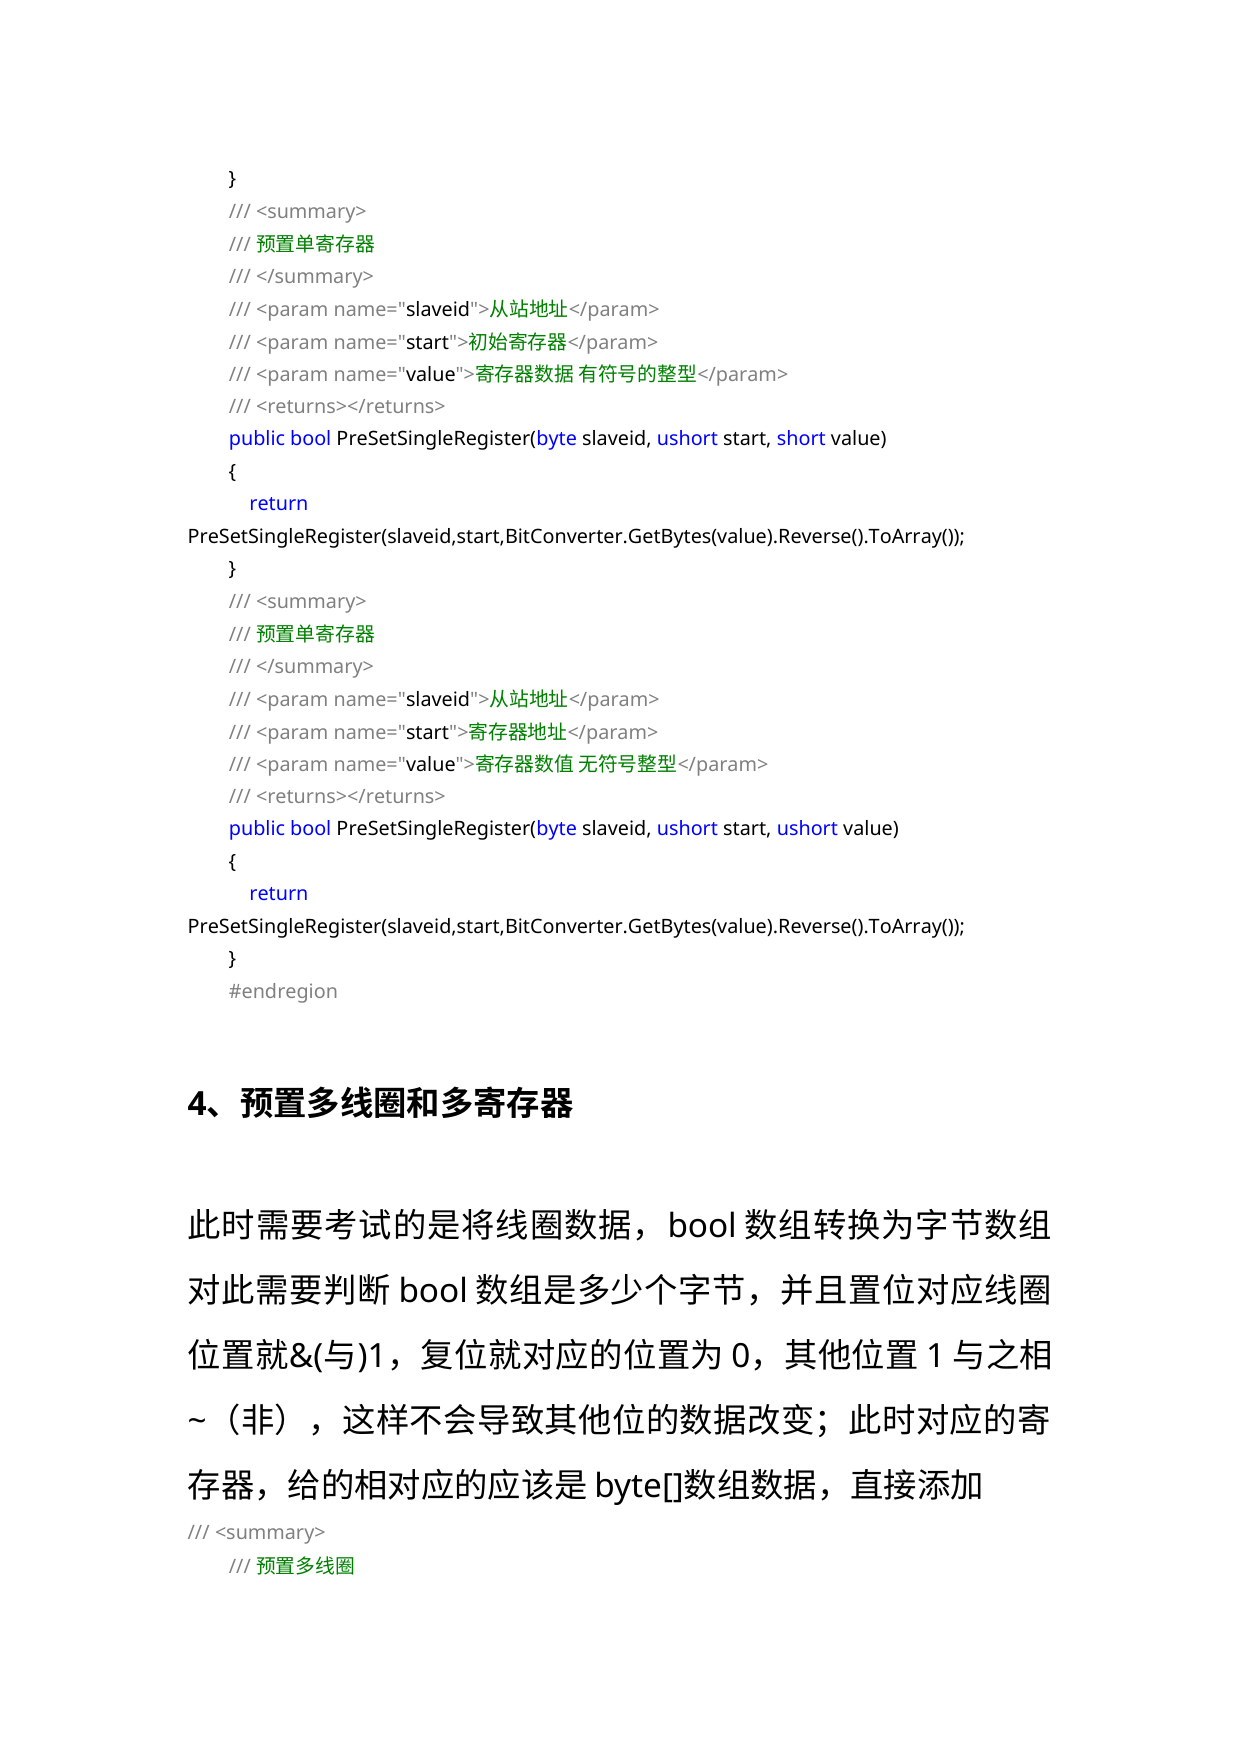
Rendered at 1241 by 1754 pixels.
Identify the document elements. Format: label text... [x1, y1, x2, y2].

text return PreSetSingleRegister(slaveid,start,BitConverter.GetBytes(value).Reverse().ToArray()); [187, 877, 1053, 942]
text /// <param name="slaveid">从站地址</param> [187, 292, 1053, 324]
text } [187, 942, 1053, 974]
text /// 预置多线圈 [187, 1548, 1053, 1581]
text /// <param name="value">寄存器数据 有符号的整型</param> [187, 357, 1053, 389]
text public bool PreSetSingleRegister(byte slaveid, ushort start, ushort value) [187, 812, 1053, 844]
text /// <summary> [187, 194, 1053, 227]
text /// <summary> [187, 584, 1053, 617]
text /// </summary> [187, 259, 1053, 292]
text } [187, 552, 1053, 584]
text /// </summary> [187, 649, 1053, 682]
text #endregion [187, 974, 1053, 1007]
subtitle 4、预置多线圈和多寄存器 [187, 1069, 1053, 1134]
text /// 预置单寄存器 [187, 617, 1053, 649]
text } [187, 162, 1053, 194]
text /// <param name="start">寄存器地址</param> [187, 714, 1053, 747]
text /// <param name="slaveid">从站地址</param> [187, 682, 1053, 714]
text public bool PreSetSingleRegister(byte slaveid, ushort start, short value) [187, 422, 1053, 454]
text /// <returns></returns> [187, 389, 1053, 422]
text /// <returns></returns> [187, 779, 1053, 812]
text 此时需要考试的是将线圈数据，bool数组转换为字节数组，对此需要判断bool数组是多少个字节，并且置位对应线圈位置就&(与)1，复位就对应的位置为0，其他位置1与之相~（非），这样不会导致其他位的数据改变；此时对应的寄存器，给的相对应的应该是byte[]数组数据，直接添加 [187, 1191, 1053, 1516]
text { [187, 454, 1053, 487]
text return PreSetSingleRegister(slaveid,start,BitConverter.GetBytes(value).Reverse().ToArray()); [187, 487, 1053, 552]
text /// <param name="value">寄存器数值 无符号整型</param> [187, 747, 1053, 779]
text /// <summary> [187, 1516, 1053, 1548]
text /// <param name="start">初始寄存器</param> [187, 324, 1053, 357]
text { [187, 844, 1053, 877]
text /// 预置单寄存器 [187, 227, 1053, 259]
